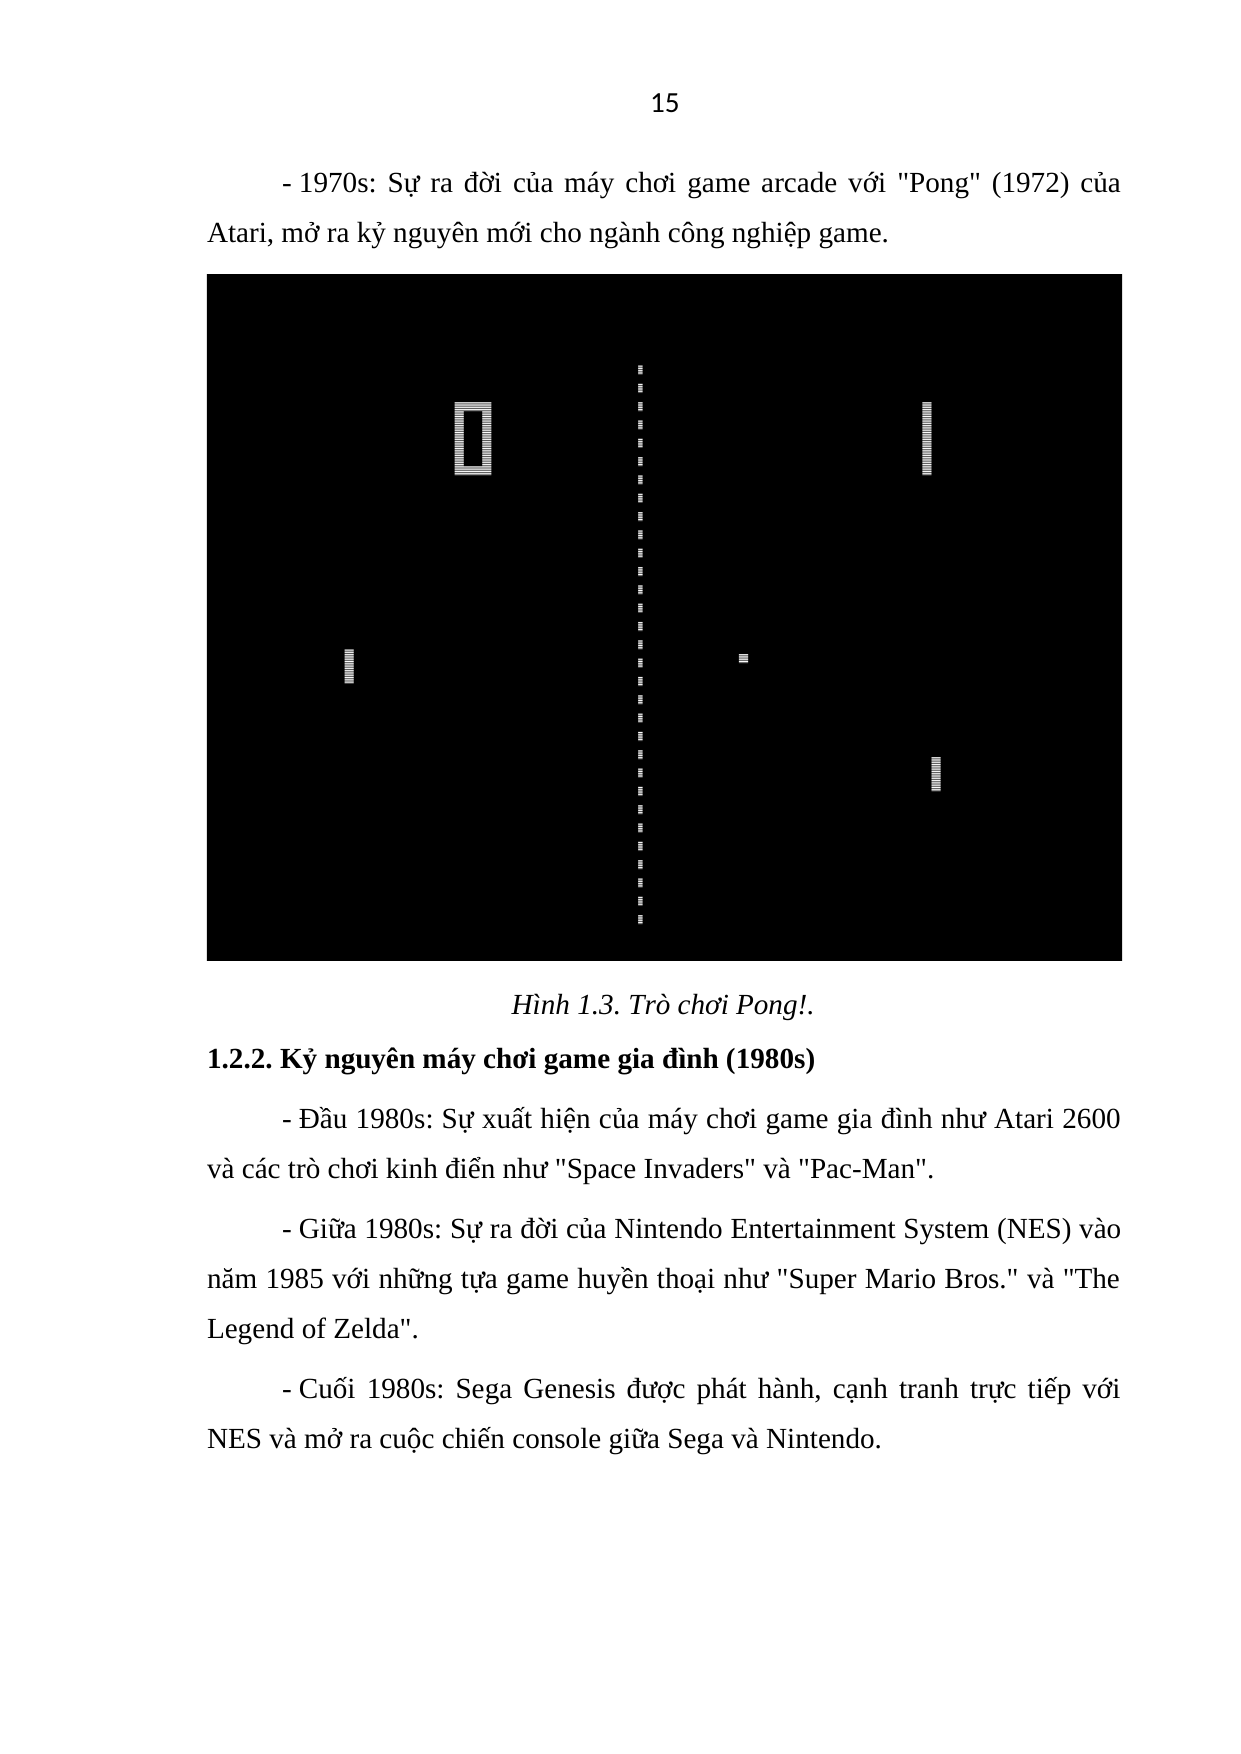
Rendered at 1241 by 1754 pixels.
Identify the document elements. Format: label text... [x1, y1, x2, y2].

text Cuối 1980s: Sega Genesis được phát hành, cạnh tranh trực tiếp với NES và mở ra cuộc chiến console giữa Sega và Nintendo. [207, 1371, 1122, 1455]
text Hình 1.3. Trò chơi Pong!. [207, 987, 1122, 1020]
text Đầu 1980s: Sự xuất hiện của máy chơi game gia đình như Atari 2600 và các trò chơi kinh điển như "Space Invaders" và "Pac-Man". [207, 1101, 1122, 1185]
text Giữa 1980s: Sự ra đời của Nintendo Entertainment System (NES) vào năm 1985 với những tựa game huyền thoại như "Super Mario Bros." và "The Legend of Zelda". [207, 1211, 1122, 1345]
picture [206, 274, 1123, 961]
text 1970s: Sự ra đời của máy chơi game arcade với "Pong" (1972) của Atari, mở ra kỷ nguyên mới cho ngành công nghiệp game. [207, 165, 1122, 249]
subtitle Kỷ nguyên máy chơi game gia đình (1980s) [207, 1041, 1122, 1075]
